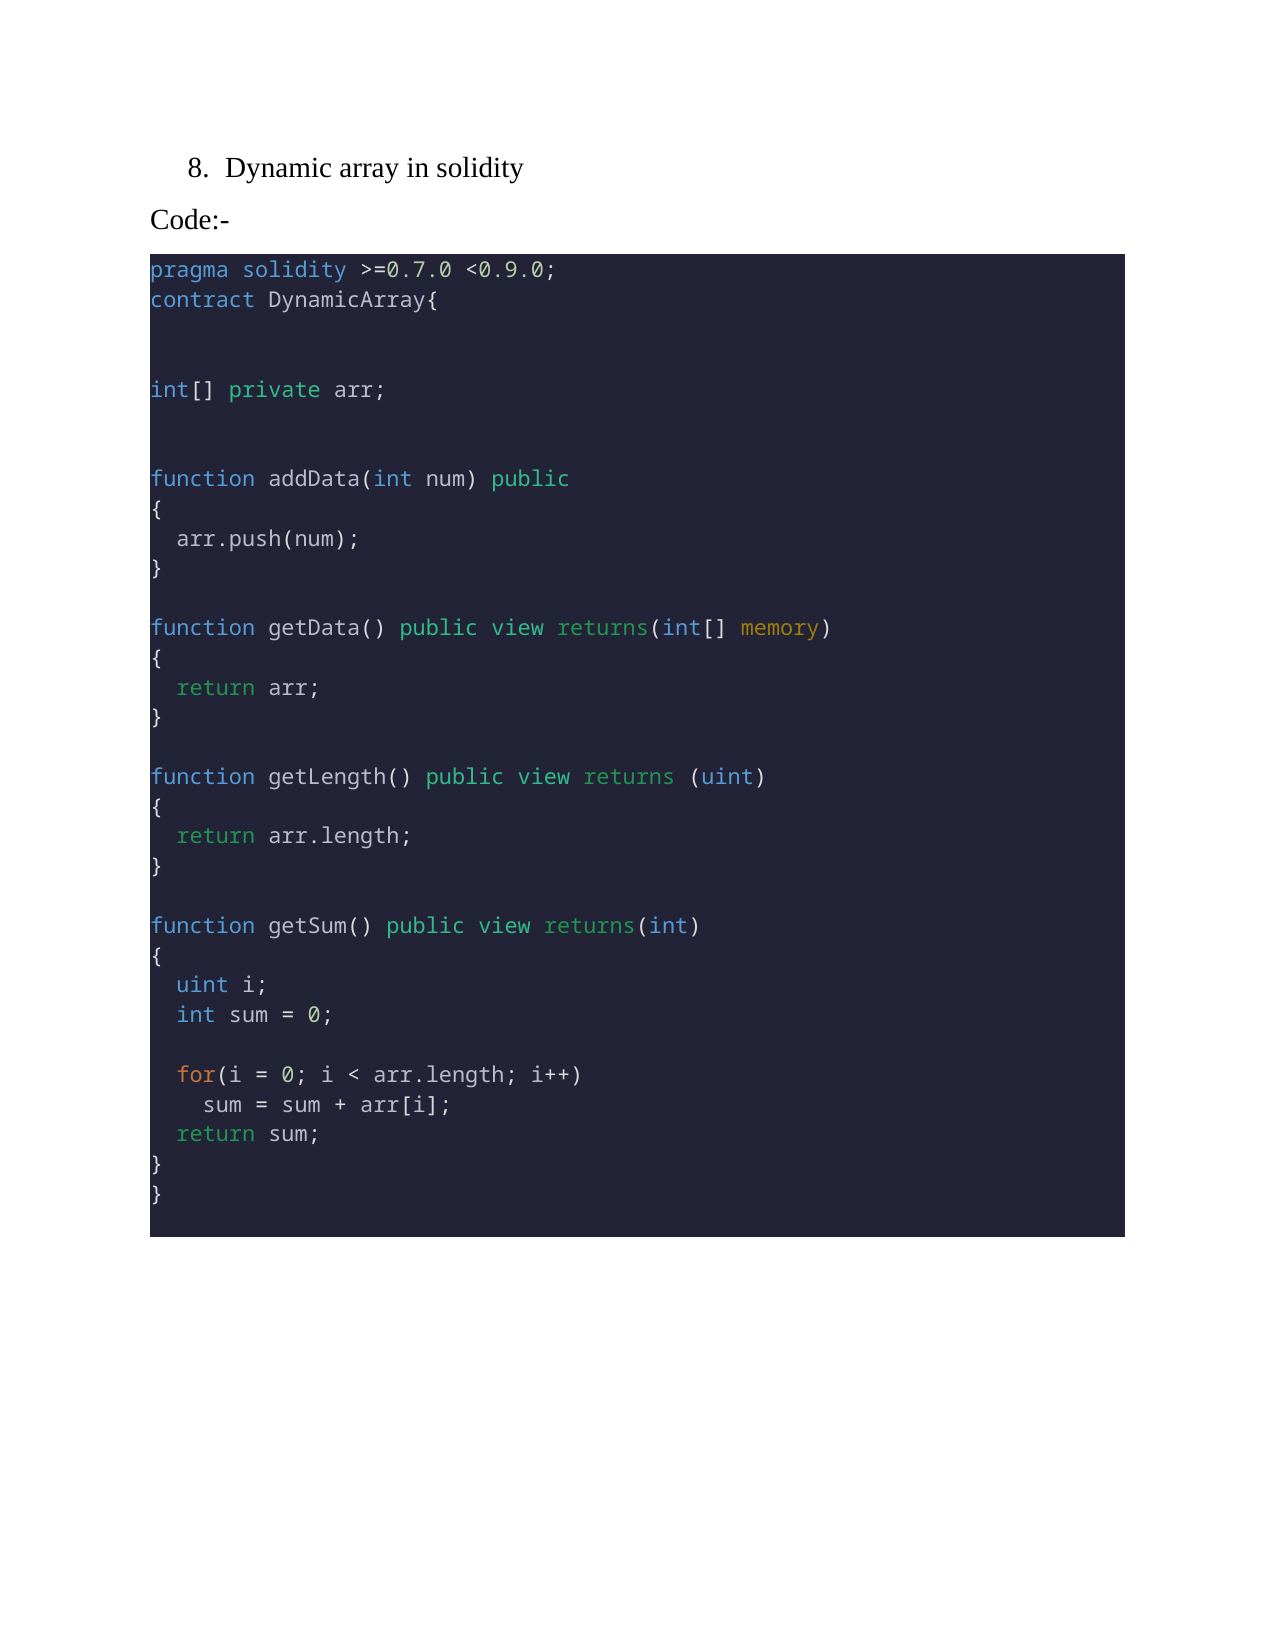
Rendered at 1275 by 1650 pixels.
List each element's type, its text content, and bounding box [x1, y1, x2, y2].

text } [150, 1178, 1125, 1208]
text contract DynamicArray{ [150, 284, 1125, 314]
text pragma solidity >=0.7.0 <0.9.0; [150, 254, 1125, 284]
text { [150, 642, 1125, 671]
text } [150, 1148, 1125, 1178]
text sum = sum + arr[i]; [150, 1088, 1125, 1118]
text int sum = 0; [150, 999, 1125, 1029]
text { [150, 791, 1125, 820]
text return arr; [150, 671, 1125, 701]
text } [150, 552, 1125, 582]
text function getData() public view returns(int[] memory) [150, 612, 1125, 642]
text } [150, 850, 1125, 880]
text function getSum() public view returns(int) [150, 910, 1125, 939]
text } [150, 701, 1125, 731]
text { [150, 939, 1125, 969]
text return sum; [150, 1118, 1125, 1148]
list Dynamic array in solidity [187, 150, 1125, 183]
text for(i = 0; i < arr.length; i++) [150, 1059, 1125, 1088]
text Code:- [150, 202, 1125, 236]
text return arr.length; [150, 820, 1125, 850]
text int[] private arr; [150, 373, 1125, 403]
text arr.push(num); [150, 522, 1125, 552]
text { [150, 493, 1125, 522]
text function getLength() public view returns (uint) [150, 761, 1125, 791]
text uint i; [150, 969, 1125, 999]
text function addData(int num) public [150, 463, 1125, 493]
